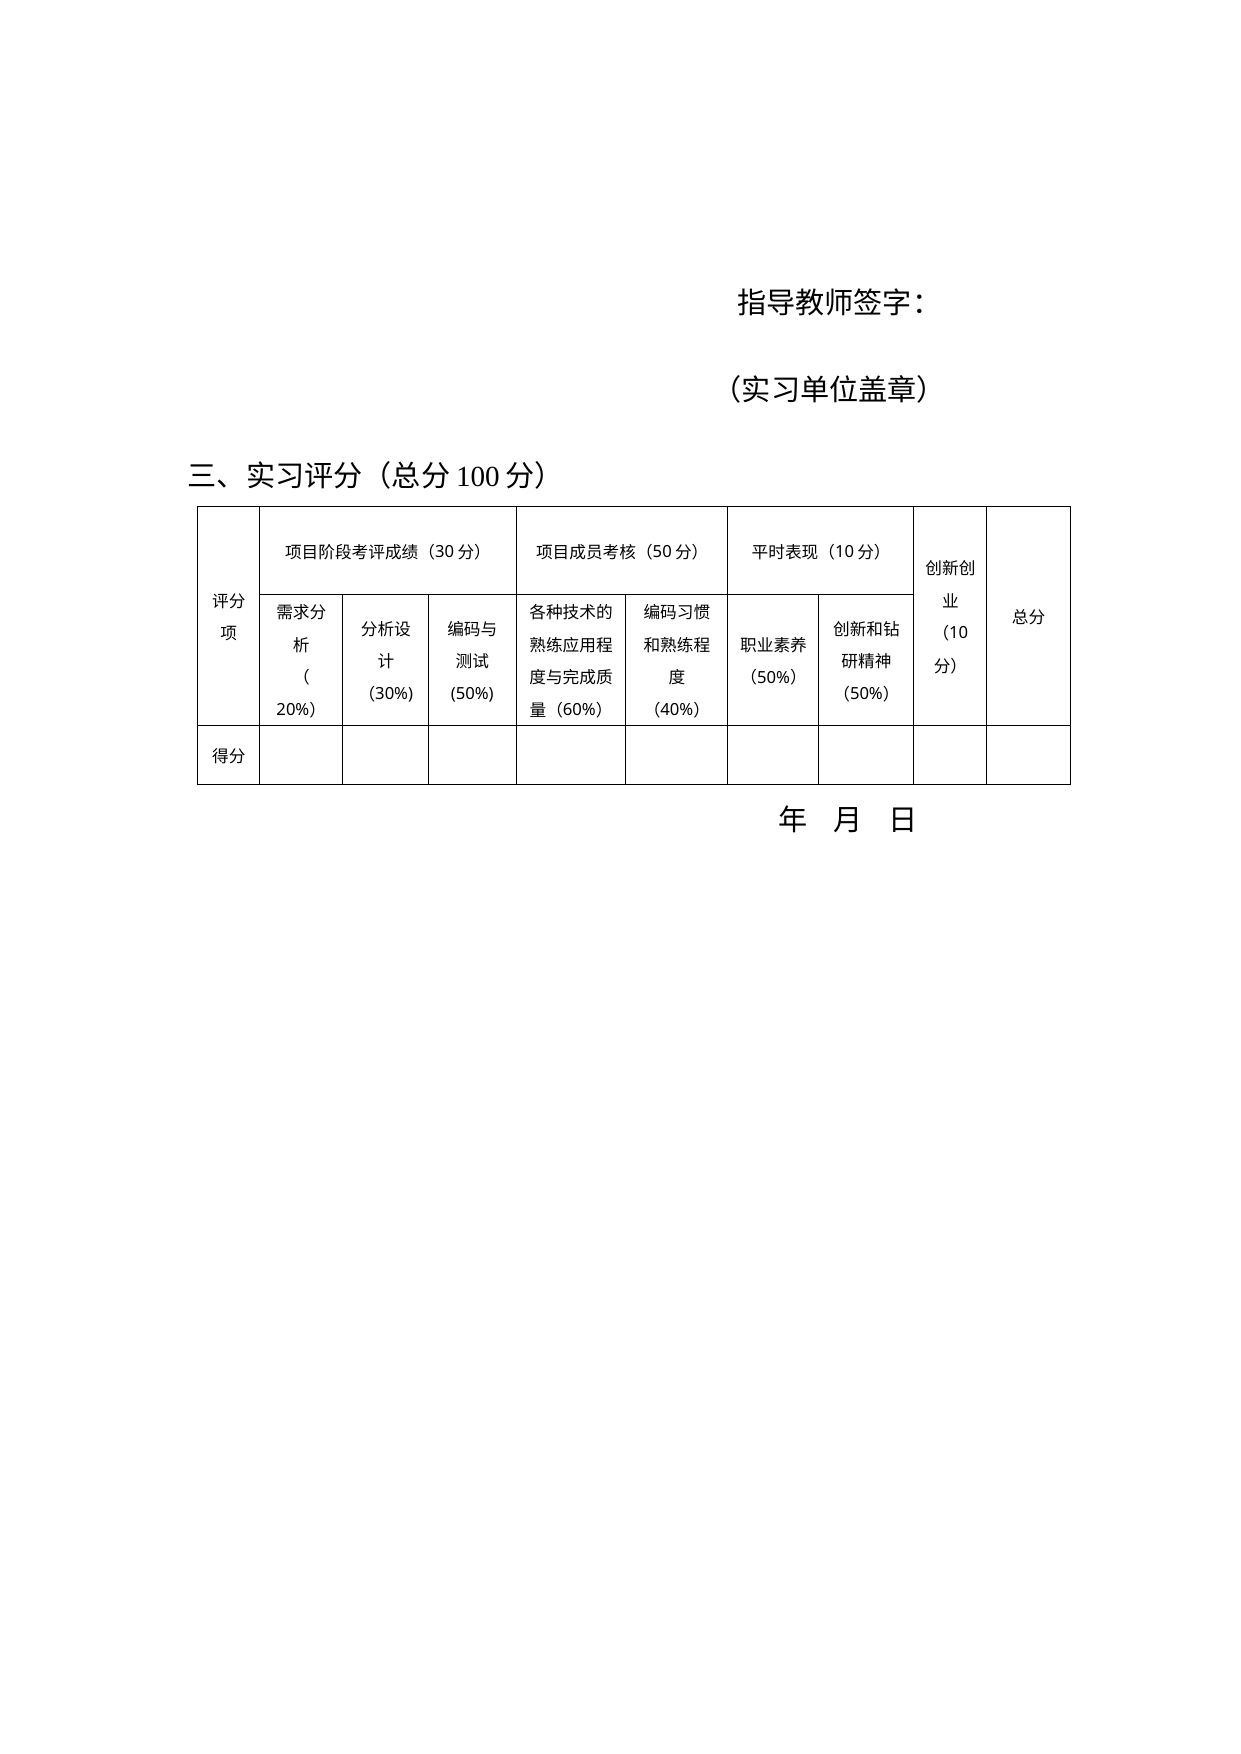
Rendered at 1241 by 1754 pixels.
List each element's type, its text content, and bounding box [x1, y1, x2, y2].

table_cell [728, 726, 818, 784]
table_cell [260, 726, 342, 784]
table_cell 创新和钻研精神（50%） [819, 595, 913, 725]
table_header 平时表现（10分） [728, 507, 913, 594]
table_cell [517, 726, 625, 784]
table_cell [914, 726, 986, 784]
table_header 项目阶段考评成绩（30分） [260, 507, 516, 594]
table_cell [429, 726, 516, 784]
table_cell 需求分析（20%） [260, 595, 342, 725]
text 指导教师签字： [187, 269, 1053, 334]
text 三、实习评分（总分100分） [187, 441, 1053, 506]
table_header 总分 [987, 507, 1070, 725]
table_cell 得分 [198, 726, 259, 784]
table_cell [626, 726, 727, 784]
table_cell 各种技术的熟练应用程度与完成质量（60%） [517, 595, 625, 725]
table_cell [987, 726, 1070, 784]
table_cell 编码与测试(50%) [429, 595, 516, 725]
text 年 月 日 [187, 785, 1053, 850]
table_cell 编码习惯和熟练程度（40%） [626, 595, 727, 725]
table_cell [343, 726, 428, 784]
text （实习单位盖章） [187, 355, 1053, 420]
table_header 创新创业（10分） [914, 507, 986, 725]
table_header 评分项 [198, 507, 259, 725]
table_cell [819, 726, 913, 784]
table_header 项目成员考核（50分） [517, 507, 727, 594]
table_cell 职业素养（50%） [728, 595, 818, 725]
table_cell 分析设计（30%) [343, 595, 428, 725]
